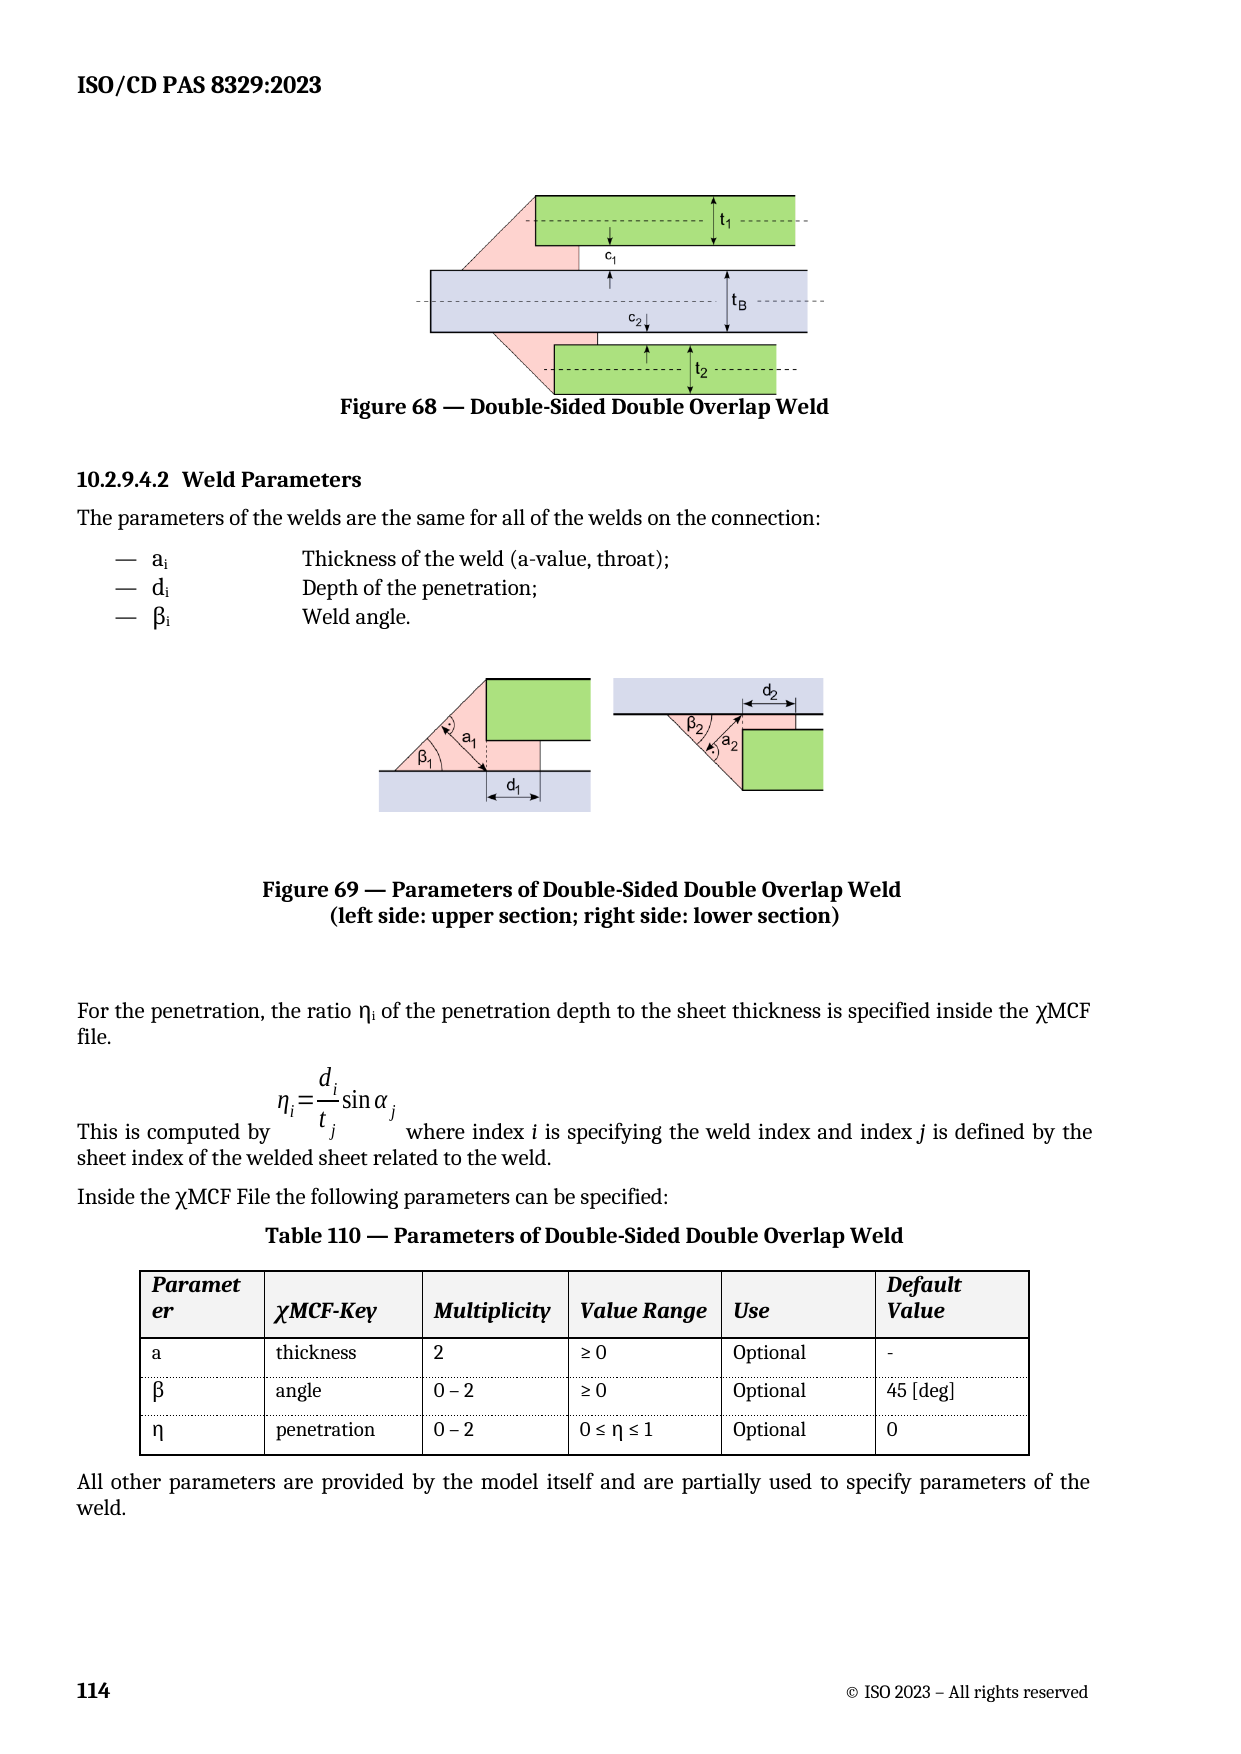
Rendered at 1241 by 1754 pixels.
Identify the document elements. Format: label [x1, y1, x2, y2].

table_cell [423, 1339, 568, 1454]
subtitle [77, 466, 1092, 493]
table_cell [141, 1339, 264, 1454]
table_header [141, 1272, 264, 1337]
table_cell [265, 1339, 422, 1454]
picture [416, 195, 824, 395]
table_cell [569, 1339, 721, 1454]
picture [378, 678, 591, 812]
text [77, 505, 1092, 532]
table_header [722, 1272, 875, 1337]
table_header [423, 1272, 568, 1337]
picture [613, 678, 824, 791]
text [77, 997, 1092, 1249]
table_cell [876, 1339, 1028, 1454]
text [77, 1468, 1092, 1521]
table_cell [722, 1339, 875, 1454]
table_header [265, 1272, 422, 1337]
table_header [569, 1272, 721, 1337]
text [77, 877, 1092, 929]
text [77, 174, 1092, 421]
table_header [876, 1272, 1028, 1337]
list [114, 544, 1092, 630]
